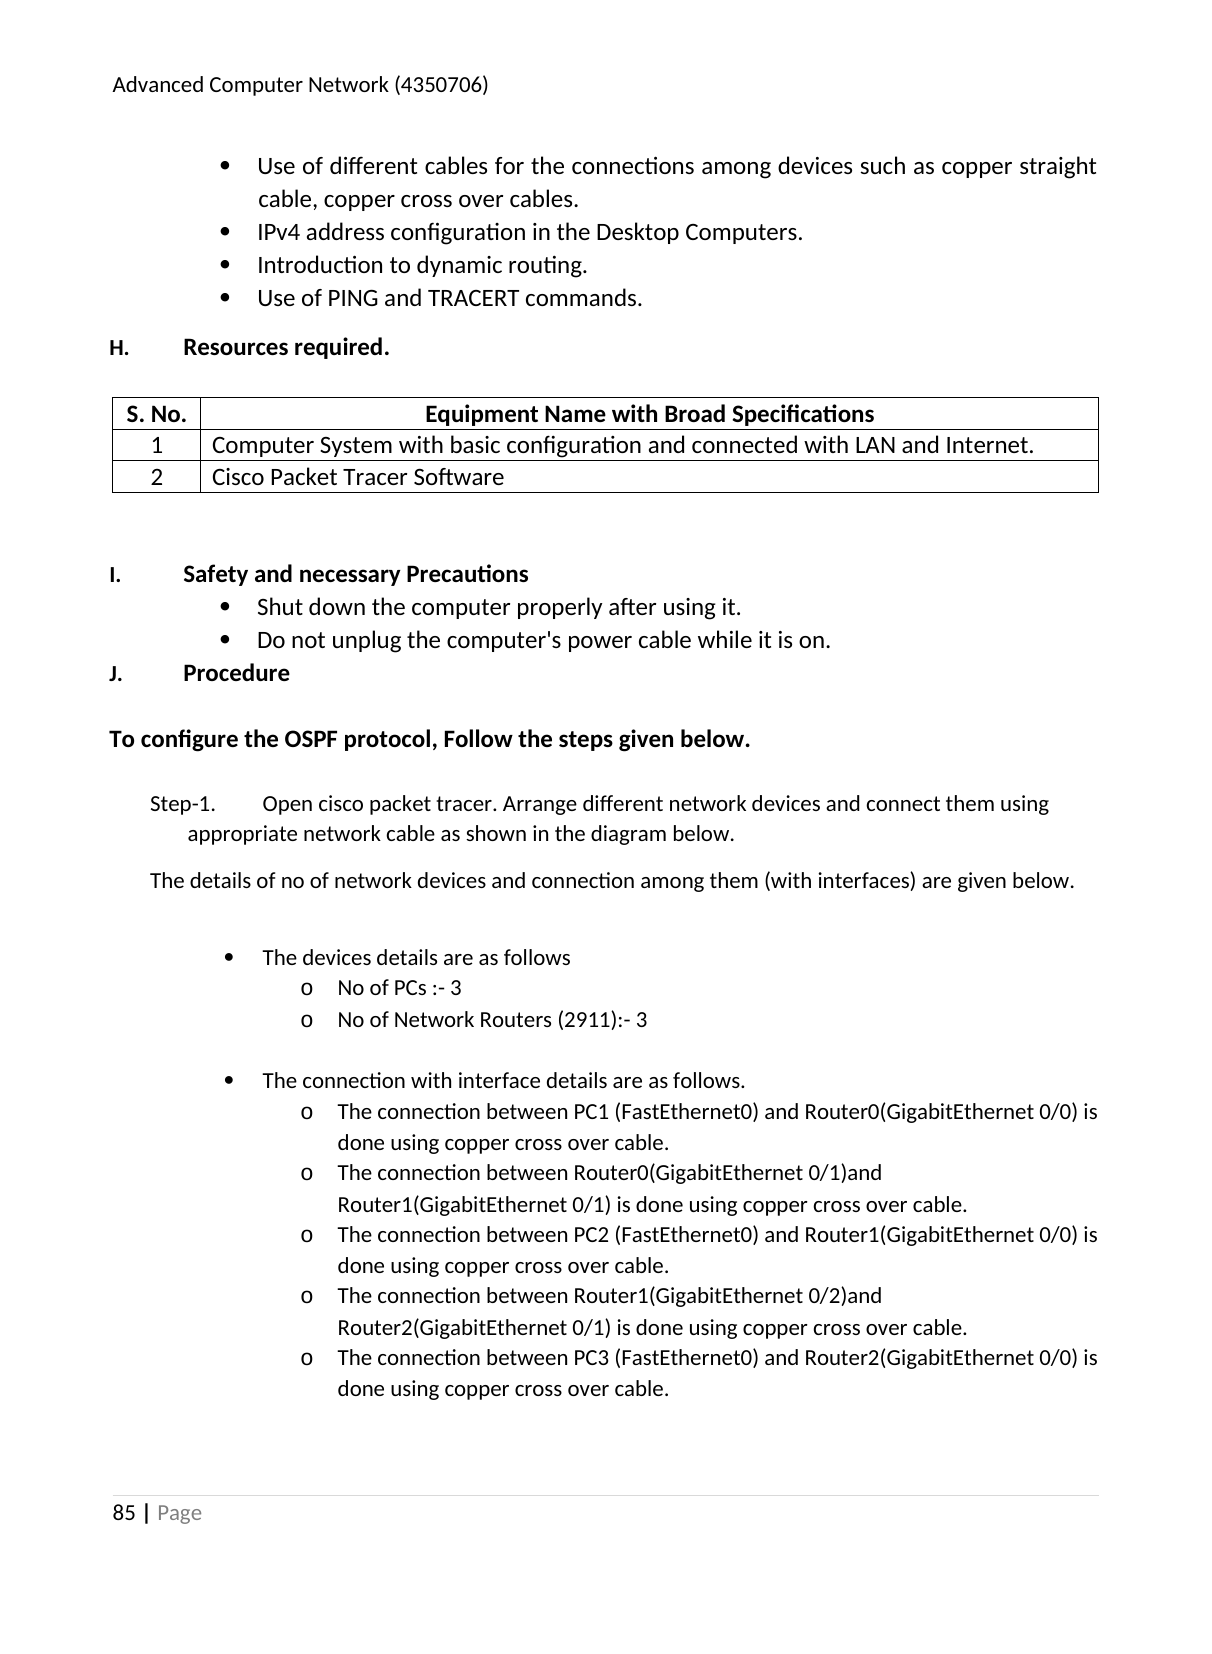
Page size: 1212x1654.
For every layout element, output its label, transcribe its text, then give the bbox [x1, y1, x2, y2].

list The connection between PC1 (FastEthernet0) and Router0(GigabitEthernet 0/0) is done using copper cross over cable. [300, 1097, 1099, 1156]
text The details of no of network devices and connection among them (with interfaces) are given below. [112, 866, 1099, 894]
list The devices details are as follows [225, 943, 1099, 971]
list Use of different cables for the connections among devices such as copper straight cable, copper cross over cables. [221, 150, 1099, 213]
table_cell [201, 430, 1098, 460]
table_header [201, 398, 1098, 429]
list Procedure [109, 657, 1099, 688]
list Safety and necessary Precautions [109, 559, 1099, 589]
list IPv4 address configuration in the Desktop Computers. [221, 216, 1099, 246]
list Shut down the computer properly after using it. [221, 592, 1099, 622]
list The connection between PC2 (FastEthernet0) and Router1(GigabitEthernet 0/0) is done using copper cross over cable. [300, 1220, 1099, 1279]
list No of PCs :- 3 [300, 973, 1099, 1003]
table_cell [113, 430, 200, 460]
list The connection between Router1(GigabitEthernet 0/2)and Router2(GigabitEthernet 0/1) is done using copper cross over cable. [300, 1281, 1099, 1341]
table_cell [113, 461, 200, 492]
list Open cisco packet tracer. Arrange different network devices and connect them using appropriate network cable as shown in the diagram below. [150, 789, 1099, 847]
list The connection with interface details are as follows. [225, 1067, 1099, 1094]
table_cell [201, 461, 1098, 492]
list The connection between Router0(GigabitEthernet 0/1)and Router1(GigabitEthernet 0/1) is done using copper cross over cable. [300, 1158, 1099, 1218]
list Use of PING and TRACERT commands. [221, 282, 1099, 312]
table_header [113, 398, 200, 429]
list Resources required. [109, 331, 1099, 362]
list No of Network Routers (2911):- 3 [300, 1005, 1099, 1034]
text To configure the OSPF protocol, Follow the steps given below. [109, 723, 1099, 754]
list Introduction to dynamic routing. [221, 249, 1099, 279]
list The connection between PC3 (FastEthernet0) and Router2(GigabitEthernet 0/0) is done using copper cross over cable. [300, 1343, 1099, 1402]
list Do not unplug the computer's power cable while it is on. [221, 624, 1099, 655]
